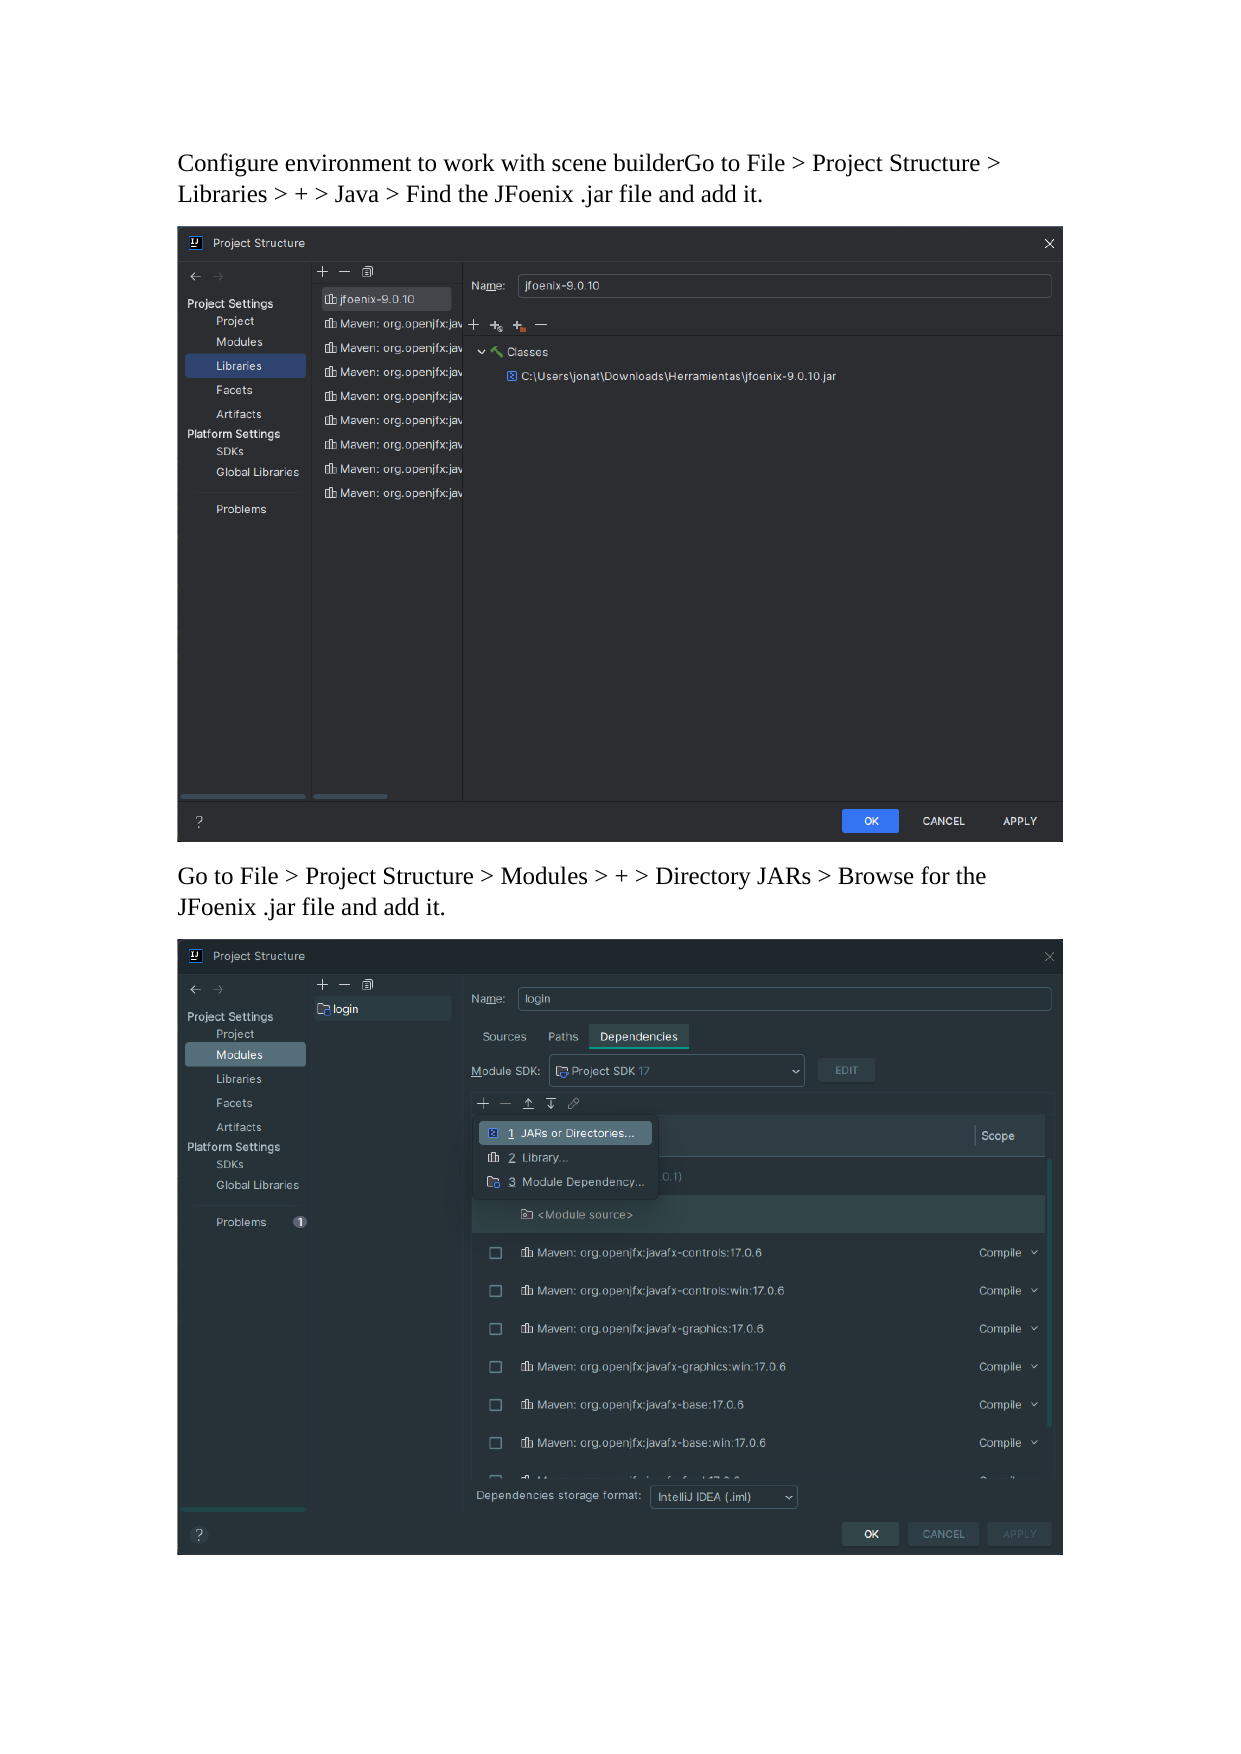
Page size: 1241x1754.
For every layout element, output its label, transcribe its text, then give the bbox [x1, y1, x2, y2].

picture [177, 226, 1063, 842]
picture [177, 939, 1063, 1555]
text Configure environment to work with scene builderGo to File > Project Structure > Libraries > + > Java > Find the JFoenix .jar file and add it. [177, 148, 1063, 207]
text Go to File > Project Structure > Modules > + > Directory JARs > Browse for the JFoenix .jar file and add it. [177, 861, 1063, 921]
